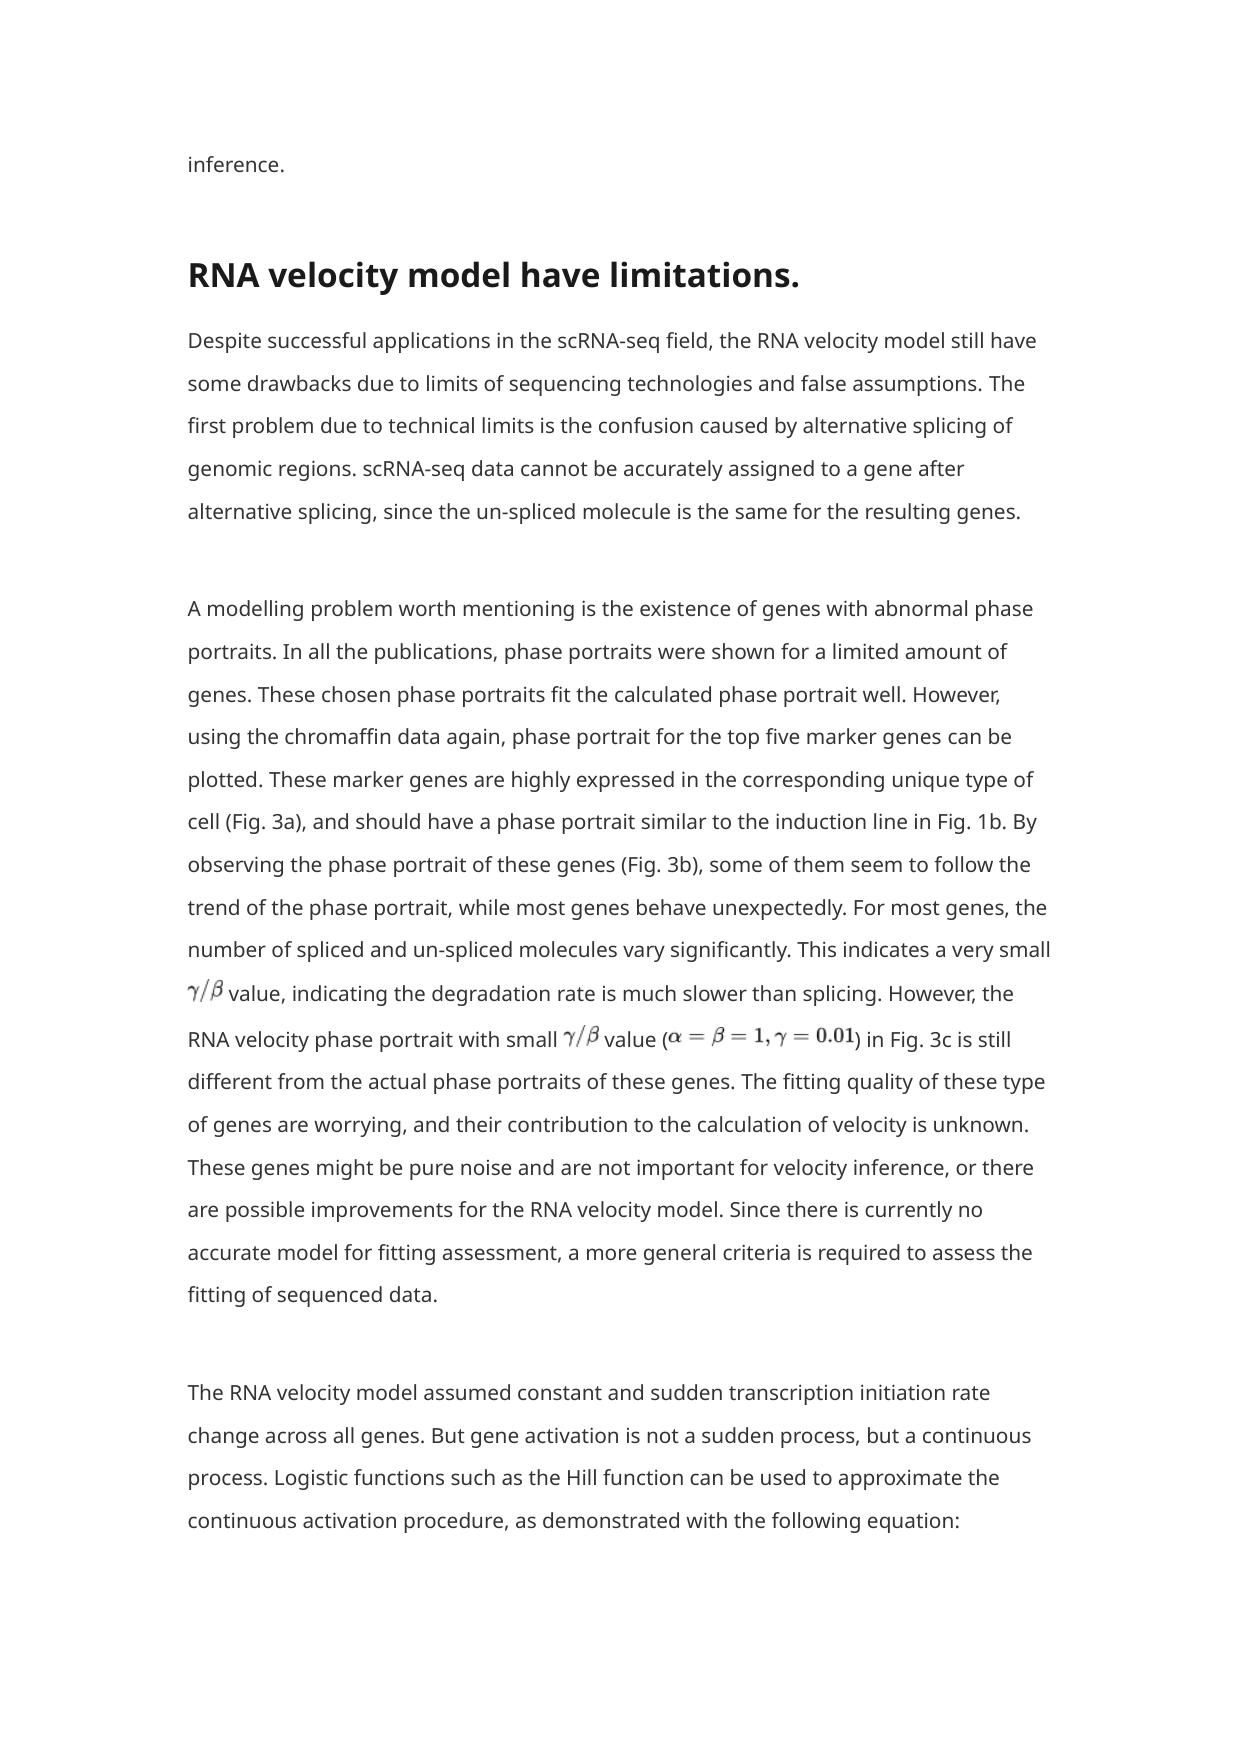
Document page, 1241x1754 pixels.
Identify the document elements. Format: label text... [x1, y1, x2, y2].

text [187, 150, 1053, 178]
picture [187, 979, 223, 1002]
text The RNA velocity model assumed constant and sudden transcription initiation rate change across all genes. But gene activation is not a sudden process, but a continuous process. Logistic functions such as the Hill function can be used to approximate the continuous activation procedure, as demonstrated with the following equation: [187, 1378, 1053, 1534]
text A modelling problem worth mentioning is the existence of genes with abnormal phase portraits. In all the publications, phase portraits were shown for a limited amount of genes. These chosen phase portraits fit the calculated phase portrait well. However, using the chromaffin data again, phase portrait for the top five marker genes can be plotted. These marker genes are highly expressed in the corresponding unique type of cell (Fig. 3a), and should have a phase portrait similar to the induction line in Fig. 1b. By observing the phase portrait of these genes (Fig. 3b), some of them seem to follow the trend of the phase portrait, while most genes behave unexpectedly. For most genes, the number of spliced and un-spliced molecules vary significantly. This indicates a very small value, indicating the degradation rate is much slower than splicing. However, the RNA velocity phase portrait with small value () in Fig. 3c is still different from the actual phase portraits of these genes. The fitting quality of these type of genes are worrying, and their contribution to the calculation of velocity is unknown. These genes might be pure noise and are not important for velocity inference, or there are possible improvements for the RNA velocity model. Since there is currently no accurate model for fitting assessment, a more general criteria is required to assess the fitting of sequenced data. [187, 594, 1053, 1309]
text Despite successful applications in the scRNA-seq field, the RNA velocity model still have some drawbacks due to limits of sequencing technologies and false assumptions. The first problem due to technical limits is the confusion caused by alternative splicing of genomic regions. scRNA-seq data cannot be accurately assigned to a gene after alternative splicing, since the un-spliced molecule is the same for the resulting genes. [187, 326, 1053, 525]
subtitle RNA velocity model have limitations. [187, 252, 1053, 297]
picture [563, 1025, 599, 1047]
picture [668, 1027, 855, 1047]
